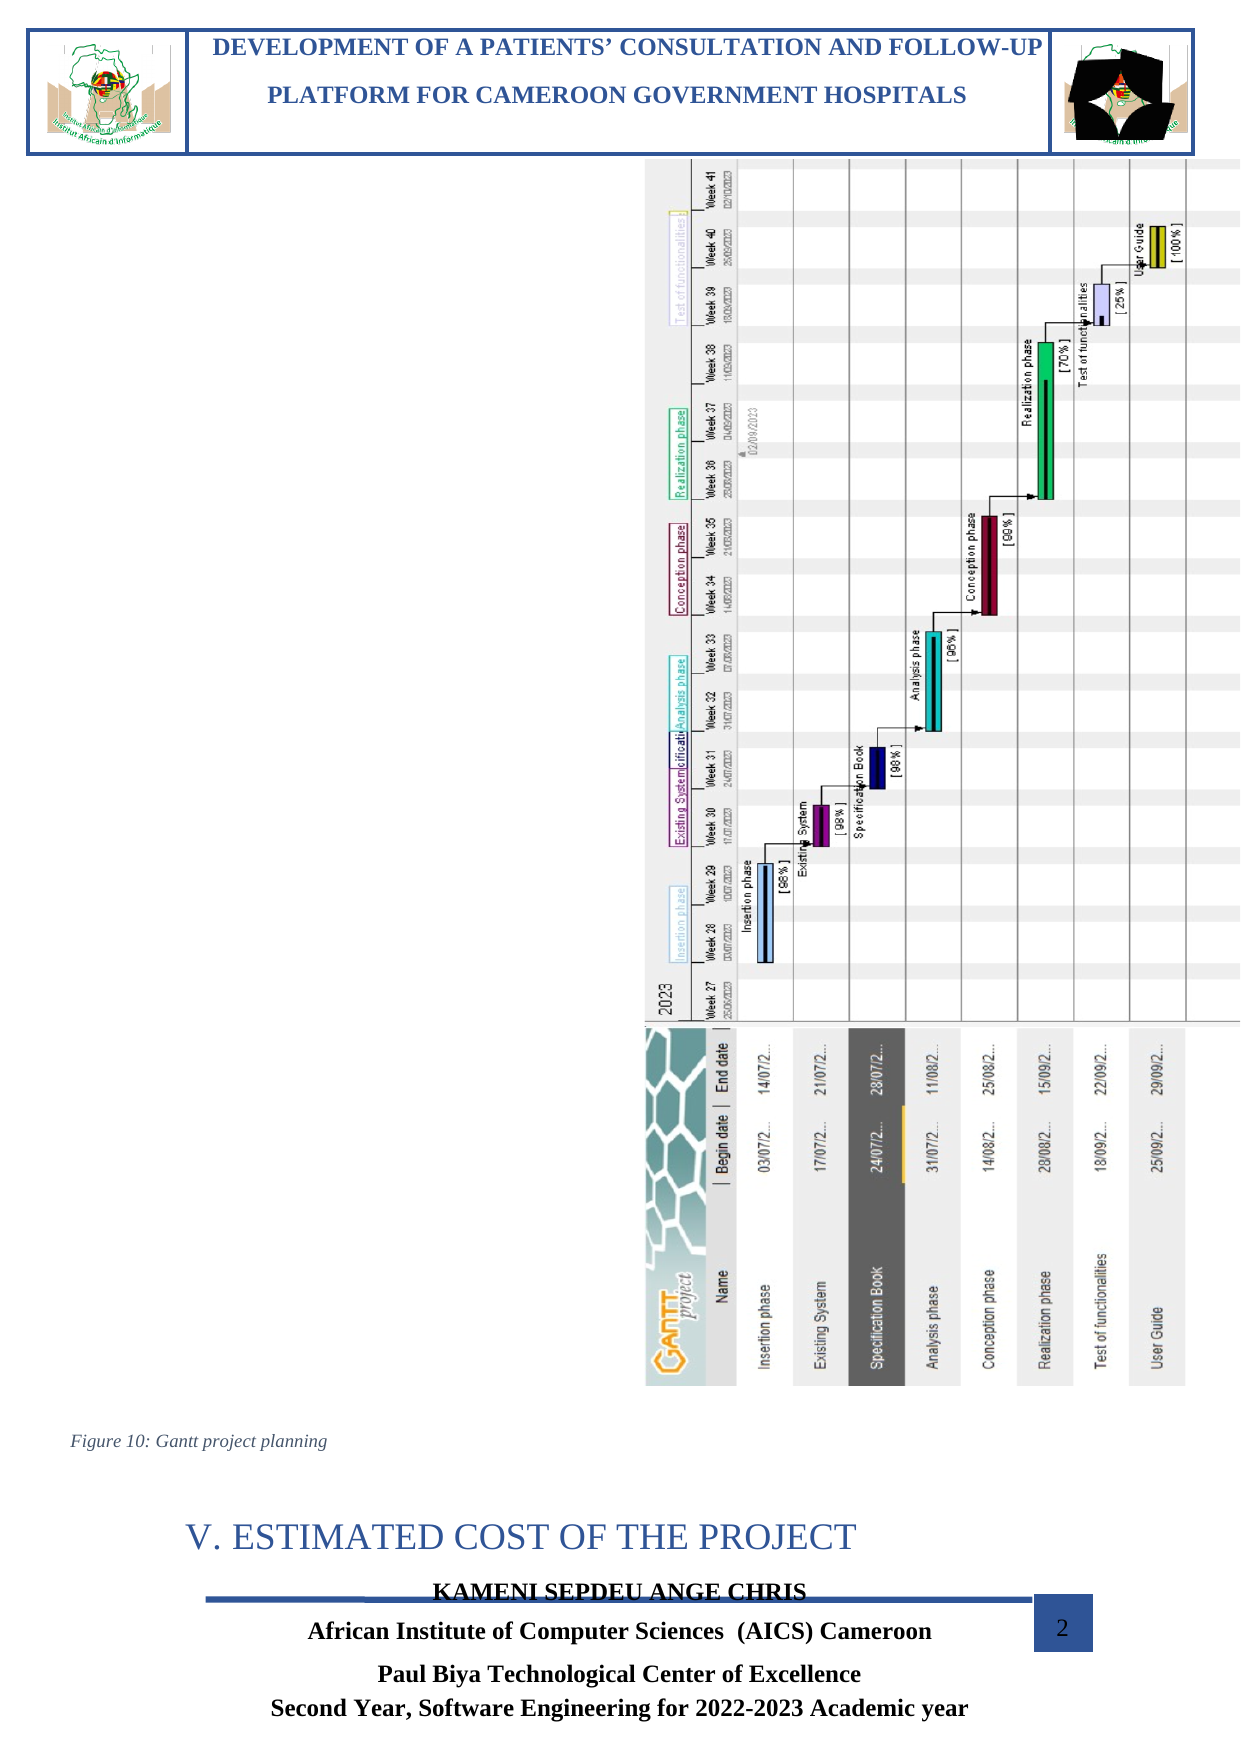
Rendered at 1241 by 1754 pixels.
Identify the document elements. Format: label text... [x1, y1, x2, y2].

picture [1055, 32, 1194, 150]
text Figure 10: Gantt project planning [70, 1430, 1211, 1452]
text V. ESTIMATED COST OF THE PROJECT [185, 1514, 1211, 1557]
picture [38, 32, 177, 150]
picture [645, 160, 1241, 1386]
